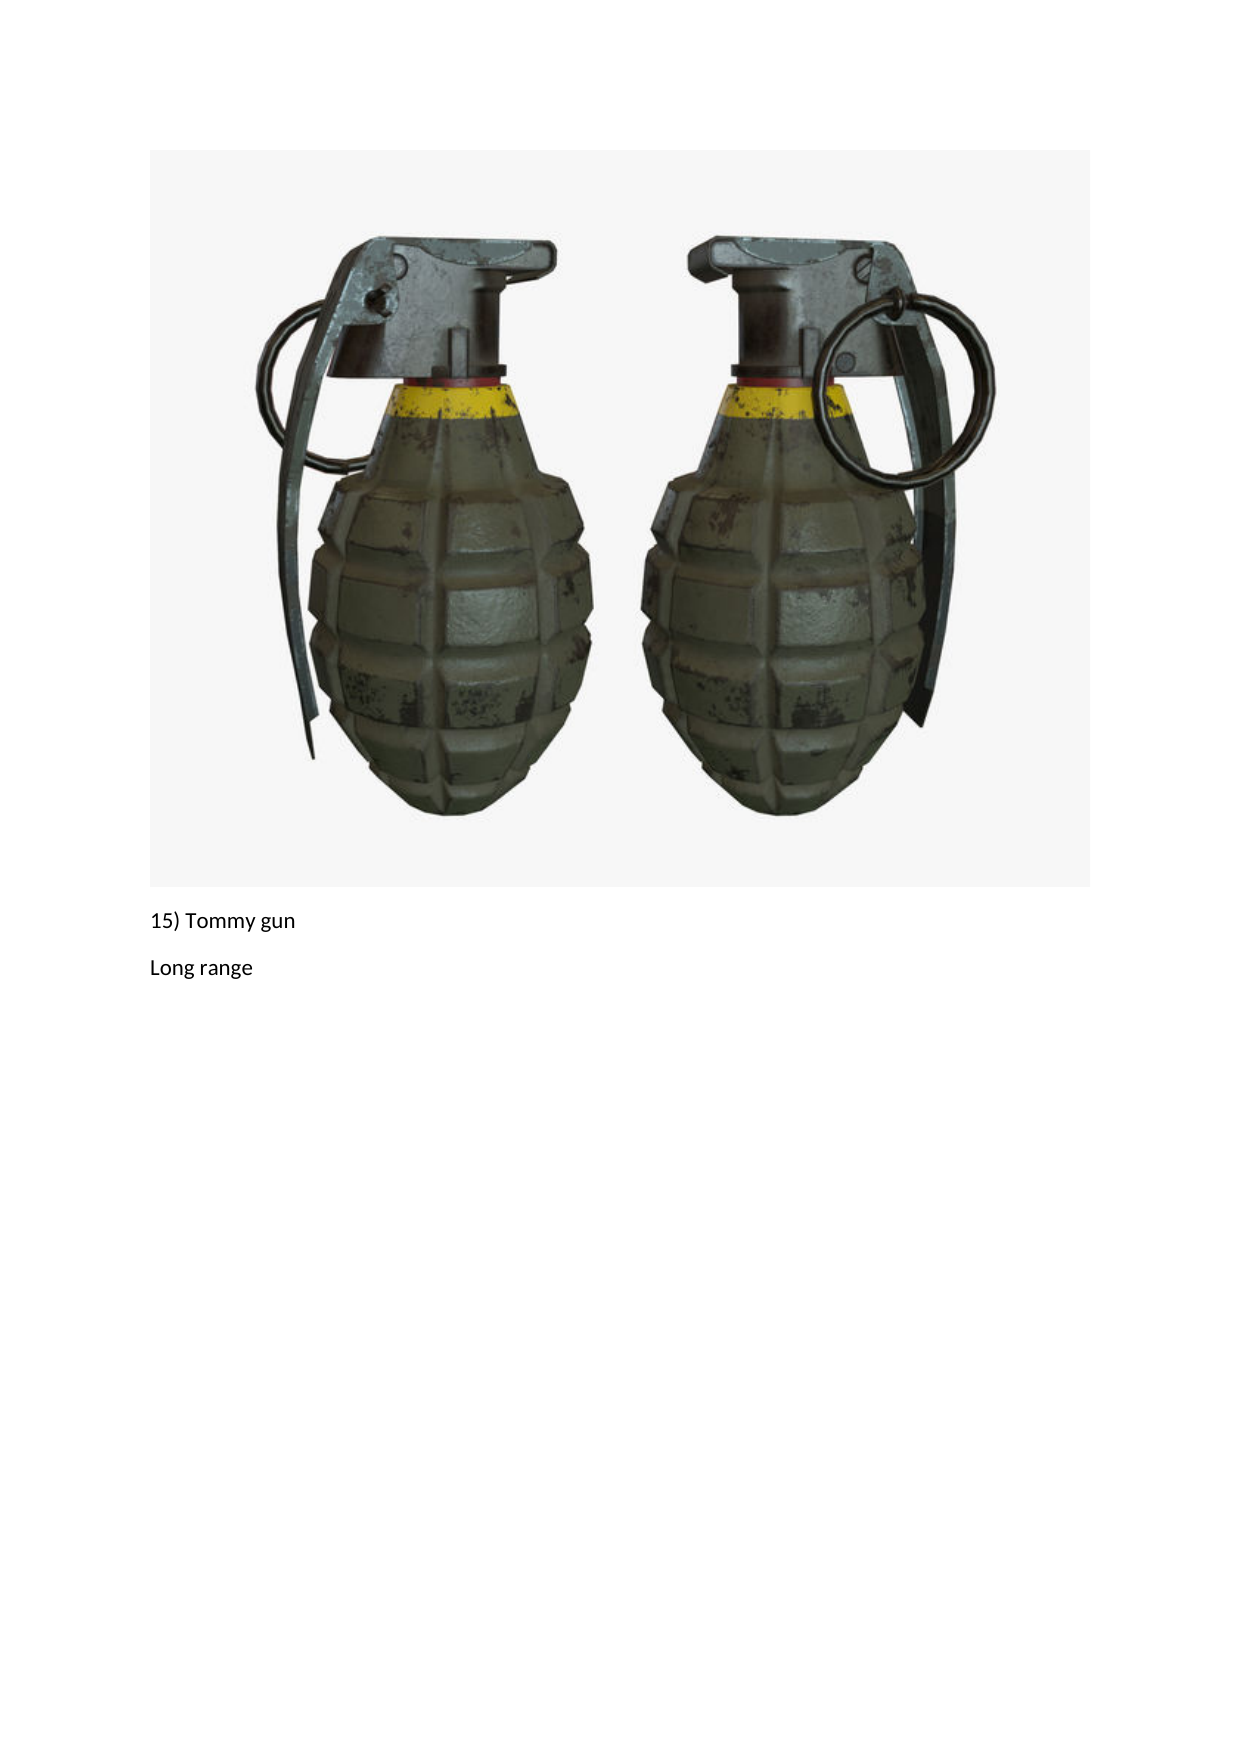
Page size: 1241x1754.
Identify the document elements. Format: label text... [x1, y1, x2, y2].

text Long range [150, 953, 1090, 981]
text 15) Tommy gun [150, 906, 1090, 934]
picture [150, 150, 1091, 887]
